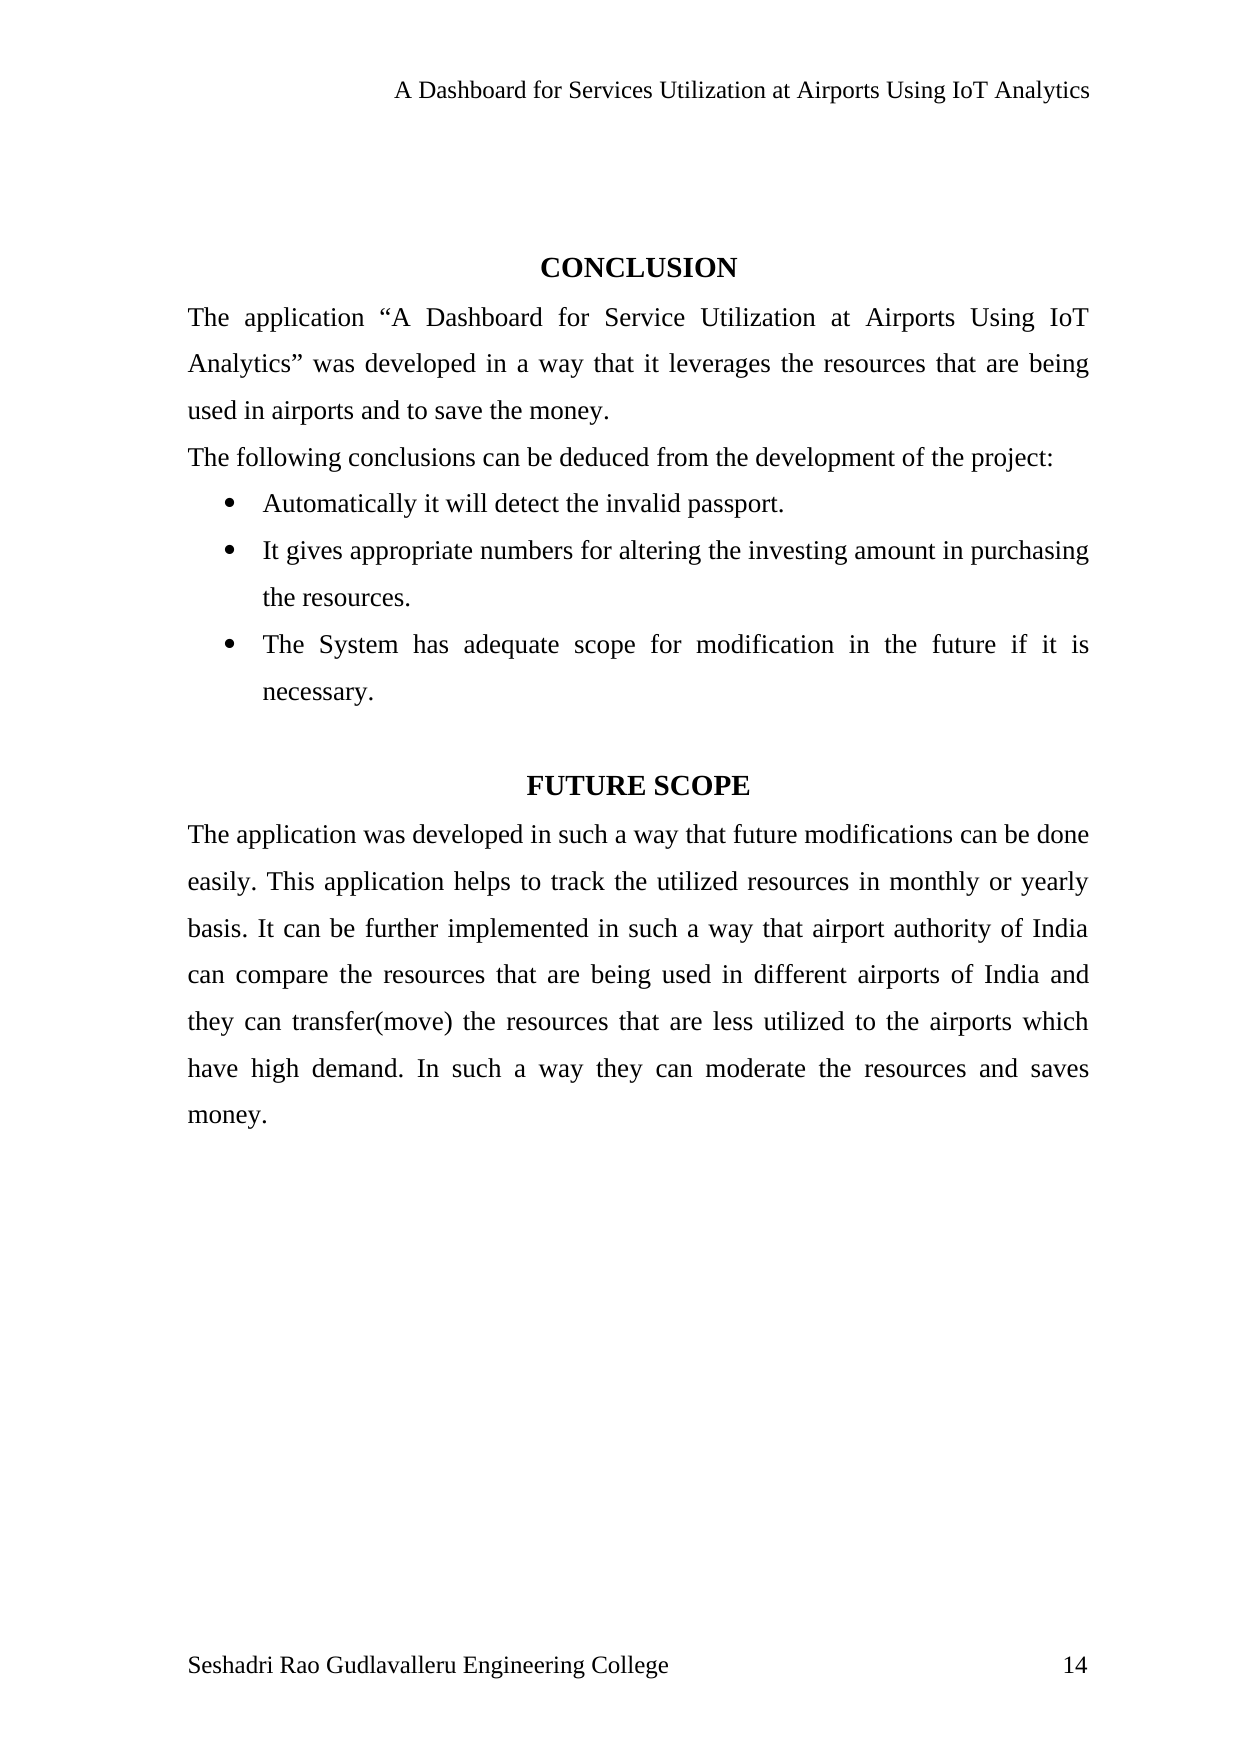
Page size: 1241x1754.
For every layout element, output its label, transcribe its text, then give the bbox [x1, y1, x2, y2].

text The application was developed in such a way that future modifications can be done easily. This application helps to track the utilized resources in monthly or yearly basis. It can be further implemented in such a way that airport authority of India can compare the resources that are being used in different airports of India and they can transfer(move) the resources that are less utilized to the airports which have high demand. In such a way they can moderate the resources and saves money. [187, 818, 1090, 1129]
list Automatically it will detect the invalid passport. [225, 488, 1090, 519]
list It gives appropriate numbers for altering the investing amount in purchasing the resources. [225, 534, 1090, 612]
text The following conclusions can be deduced from the development of the project: [187, 441, 1090, 472]
text FUTURE SCOPE [187, 768, 1090, 802]
text The application “A Dashboard for Service Utilization at Airports Using IoT Analytics” was developed in a way that it leverages the resources that are being used in airports and to save the money. [187, 301, 1090, 425]
list The System has adequate scope for modification in the future if it is necessary. [225, 628, 1090, 706]
text CONCLUSION [187, 251, 1090, 284]
